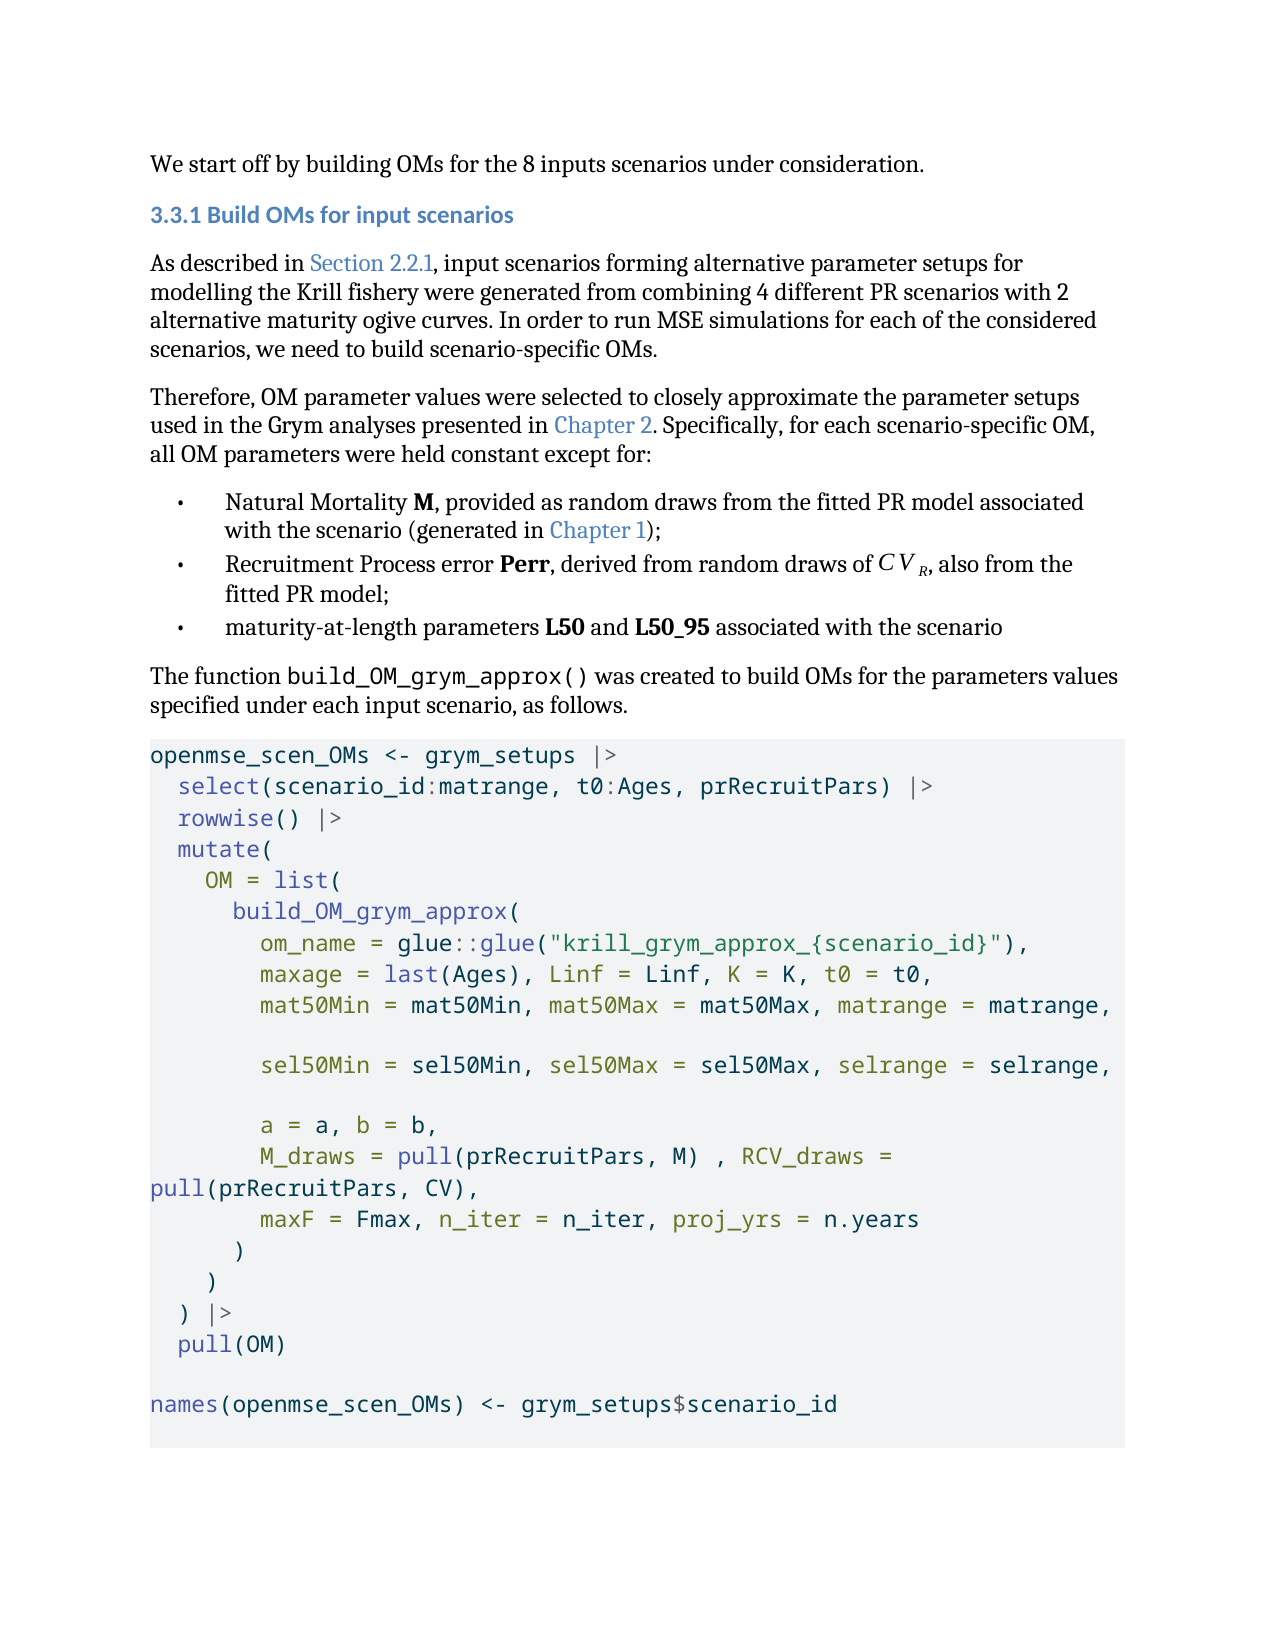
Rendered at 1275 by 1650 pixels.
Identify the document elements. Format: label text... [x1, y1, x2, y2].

text The function build_OM_grym_approx() was created to build OMs for the parameters values specified under each input scenario, as follows. [150, 660, 1125, 720]
list Natural Mortality M, provided as random draws from the fitted PR model associated with the scenario (generated in Chapter 1); [175, 488, 1125, 545]
list maturity-at-length parameters L50 and L50_95 associated with the scenario [175, 613, 1125, 641]
text As described in Section 2.2.1, input scenarios forming alternative parameter setups for modelling the Krill fishery were generated from combining 4 different PR scenarios with 2 alternative maturity ogive curves. In order to run MSE simulations for each of the considered scenarios, we need to build scenario-specific OMs. [150, 249, 1125, 364]
text Therefore, OM parameter values were selected to closely approximate the parameter setups used in the Grym analyses presented in Chapter 2. Specifically, for each scenario-specific OM, all OM parameters were held constant except for: [150, 383, 1125, 469]
subtitle 3.3.1 Build OMs for input scenarios [150, 199, 1125, 230]
text We start off by building OMs for the 8 inputs scenarios under consideration. [150, 150, 1125, 179]
list Recruitment Process error Perr, derived from random draws of , also from the fitted PR model; [175, 549, 1125, 609]
